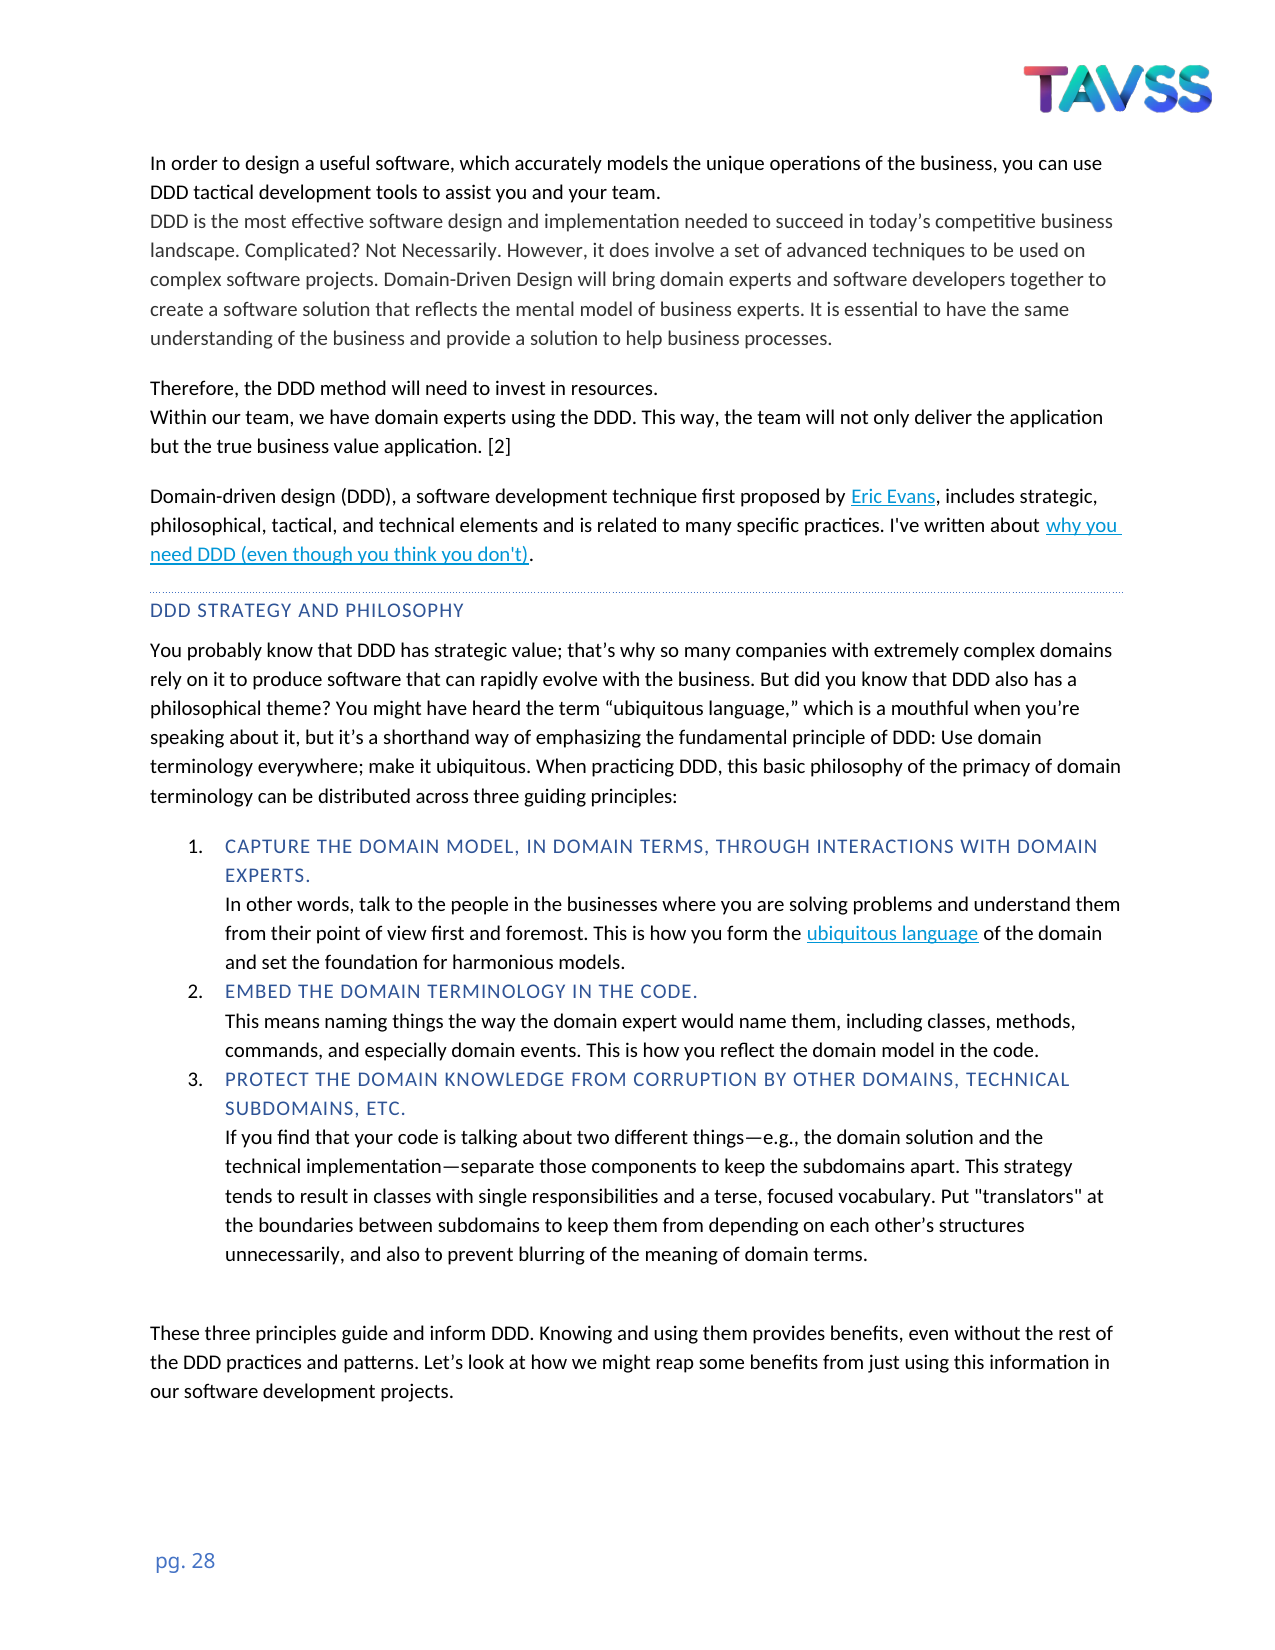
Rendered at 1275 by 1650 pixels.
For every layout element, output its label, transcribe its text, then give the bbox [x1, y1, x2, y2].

list This means naming things the way the domain expert would name them, including classes, methods, commands, and especially domain events. This is how you reflect the domain model in the code. [225, 1008, 1125, 1062]
text Therefore, the DDD method will need to invest in resources. Within our team, we have domain experts using the DDD. This way, the team will not only deliver the application but the true business value application. [2] [150, 375, 1125, 459]
list Embed the domain terminology in the code. [187, 979, 1125, 1004]
list Protect the domain knowledge from corruption by other domains, technical subdomains, etc. [187, 1066, 1125, 1121]
subtitle DDD strategy and philosophy [150, 592, 1125, 623]
text In order to design a useful software, which accurately models the unique operations of the business, you can use DDD tactical development tools to assist you and your team. DDD is the most effective software design and implementation needed to succeed in today’s competitive business landscape. Complicated? Not Necessarily. However, it does involve a set of advanced techniques to be used on complex software projects. Domain-Driven Design will bring domain experts and software developers together to create a software solution that reflects the mental model of business experts. It is essential to have the same understanding of the business and provide a solution to help business processes. [150, 150, 1125, 350]
text You probably know that DDD has strategic value; that’s why so many companies with extremely complex domains rely on it to produce software that can rapidly evolve with the business. But did you know that DDD also has a philosophical theme? You might have heard the term “ubiquitous language,” which is a mouthful when you’re speaking about it, but it’s a shorthand way of emphasizing the fundamental principle of DDD: Use domain terminology everywhere; make it ubiquitous. When practicing DDD, this basic philosophy of the primacy of domain terminology can be distributed across three guiding principles: [150, 637, 1125, 808]
text These three principles guide and inform DDD. Knowing and using them provides benefits, even without the rest of the DDD practices and patterns. Let’s look at how we might reap some benefits from just using this information in our software development projects. [150, 1320, 1125, 1404]
list In other words, talk to the people in the businesses where you are solving problems and understand them from their point of view first and foremost. This is how you form the ubiquitous language of the domain and set the foundation for harmonious models. [225, 891, 1125, 975]
picture [1002, 41, 1236, 135]
list Capture the domain model, in domain terms, through interactions with domain experts. [187, 833, 1125, 887]
list If you find that your code is talking about two different things—e.g., the domain solution and the technical implementation—separate those components to keep the subdomains apart. This strategy tends to result in classes with single responsibilities and a terse, focused vocabulary. Put "translators" at the boundaries between subdomains to keep them from depending on each other’s structures unnecessarily, and also to prevent blurring of the meaning of domain terms. [225, 1124, 1125, 1267]
text Domain-driven design (DDD), a software development technique first proposed by Eric Evans, includes strategic, philosophical, tactical, and technical elements and is related to many specific practices. I've written about why you need DDD (even though you think you don't). [150, 483, 1125, 567]
